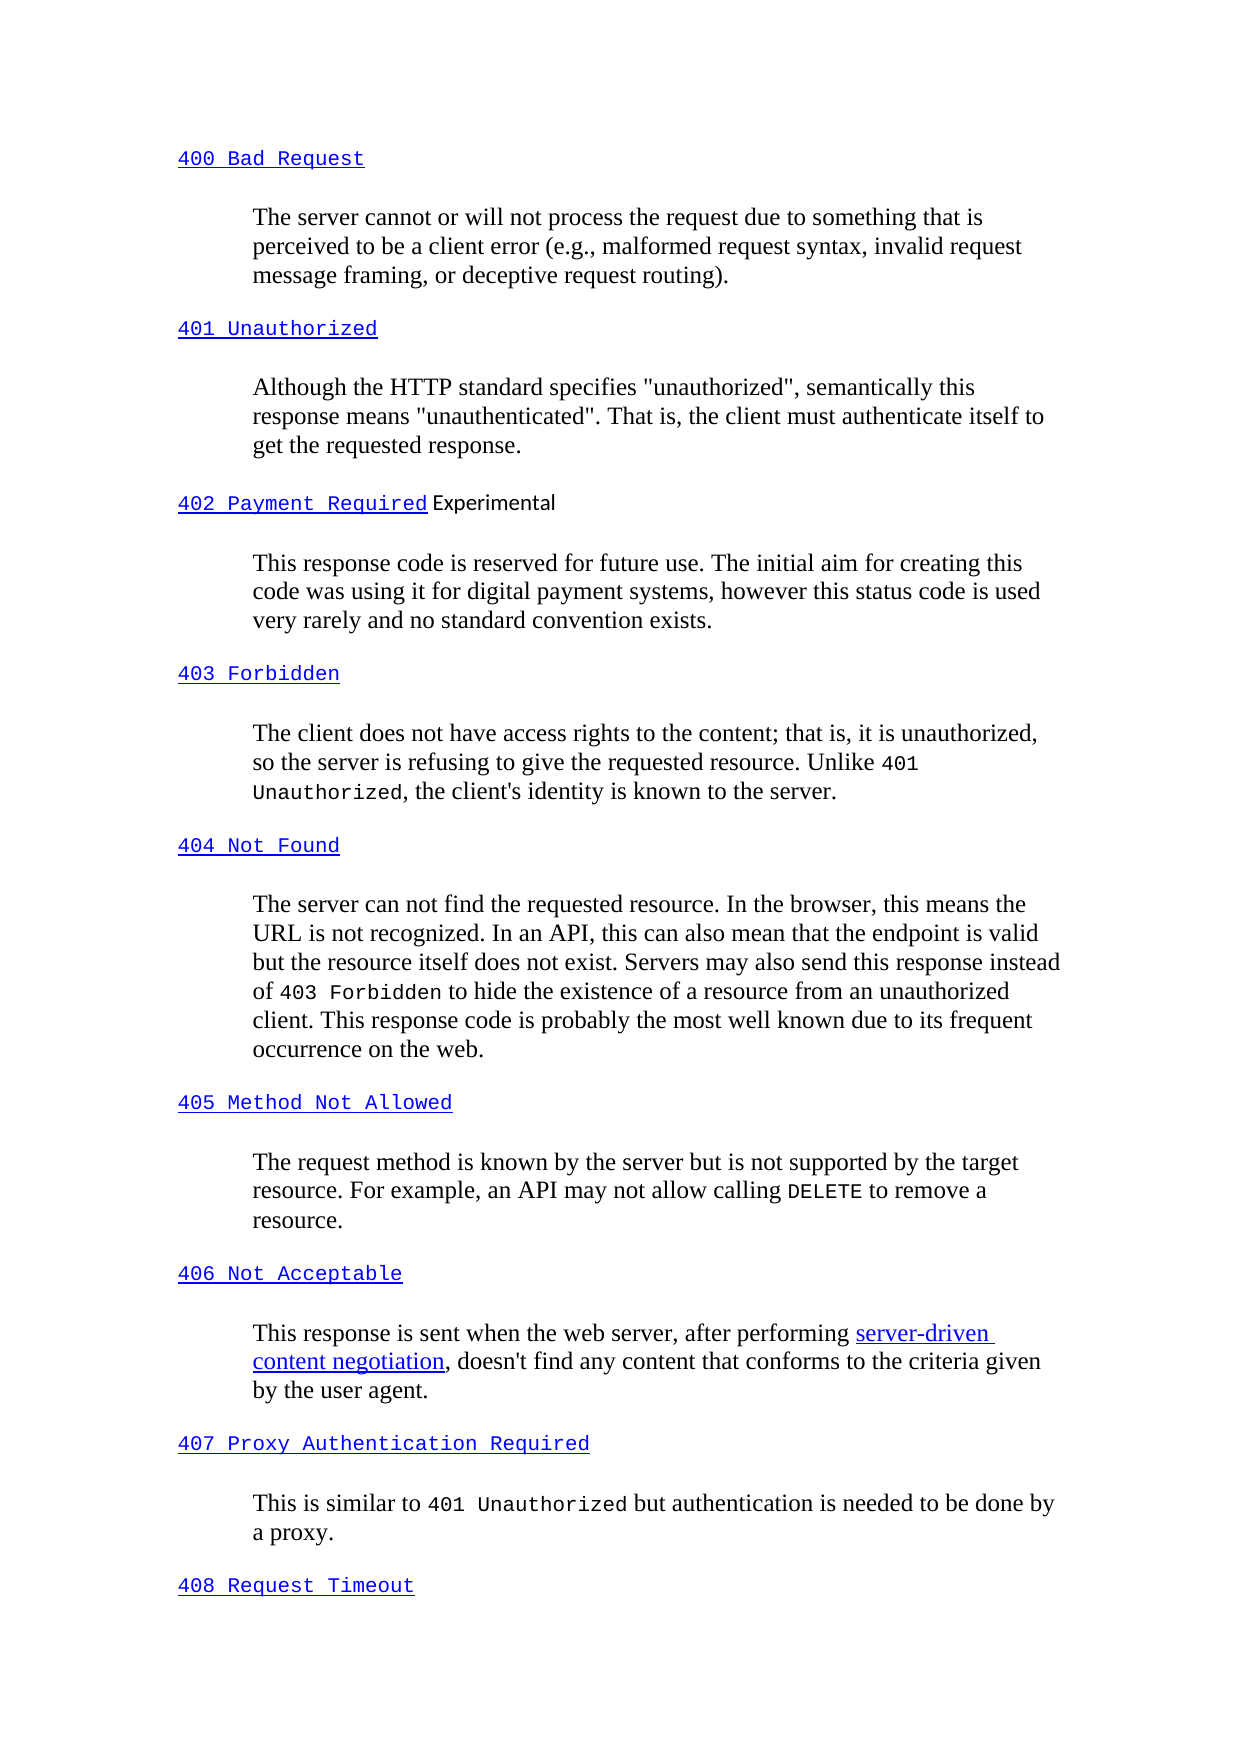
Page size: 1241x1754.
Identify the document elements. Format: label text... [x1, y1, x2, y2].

text This is similar to 401 Unauthorized but authentication is needed to be done by a proxy. [252, 1488, 1063, 1546]
text The request method is known by the server but is not supported by the target resource. For example, an API may not allow calling DELETE to remove a resource. [252, 1147, 1063, 1234]
text 408 Request Timeout [177, 1575, 1063, 1599]
text 404 Not Found [177, 835, 1063, 858]
text 400 Bad Request [177, 148, 1063, 171]
text 402 Payment Required Experimental [177, 488, 1063, 516]
text 406 Not Acceptable [177, 1263, 1063, 1287]
text This response code is reserved for future use. The initial aim for creating this code was using it for digital payment systems, however this status code is used very rarely and no standard convention exists. [252, 548, 1063, 634]
text The client does not have access rights to the content; that is, it is unauthorized, so the server is refusing to give the requested resource. Unlike 401 Unauthorized, the client's identity is known to the server. [252, 718, 1063, 806]
text 403 Forbidden [177, 663, 1063, 687]
text Although the HTTP standard specifies "unauthorized", semantically this response means "unauthenticated". That is, the client must authenticate itself to get the requested response. [252, 372, 1063, 459]
text This response is sent when the web server, after performing server-driven content negotiation, doesn't find any content that conforms to the criteria given by the user agent. [252, 1318, 1063, 1404]
text 401 Unauthorized [177, 318, 1063, 341]
text 405 Method Not Allowed [177, 1092, 1063, 1116]
text The server cannot or will not process the request due to something that is perceived to be a client error (e.g., malformed request syntax, invalid request message framing, or deceptive request routing). [252, 202, 1063, 288]
text The server can not find the requested resource. In the browser, this means the URL is not recognized. In an API, this can also mean that the endpoint is valid but the resource itself does not exist. Servers may also send this response instead of 403 Forbidden to hide the existence of a resource from an unauthorized client. This response code is probably the most well known due to its frequent occurrence on the web. [252, 889, 1063, 1063]
text 407 Proxy Authentication Required [177, 1433, 1063, 1457]
